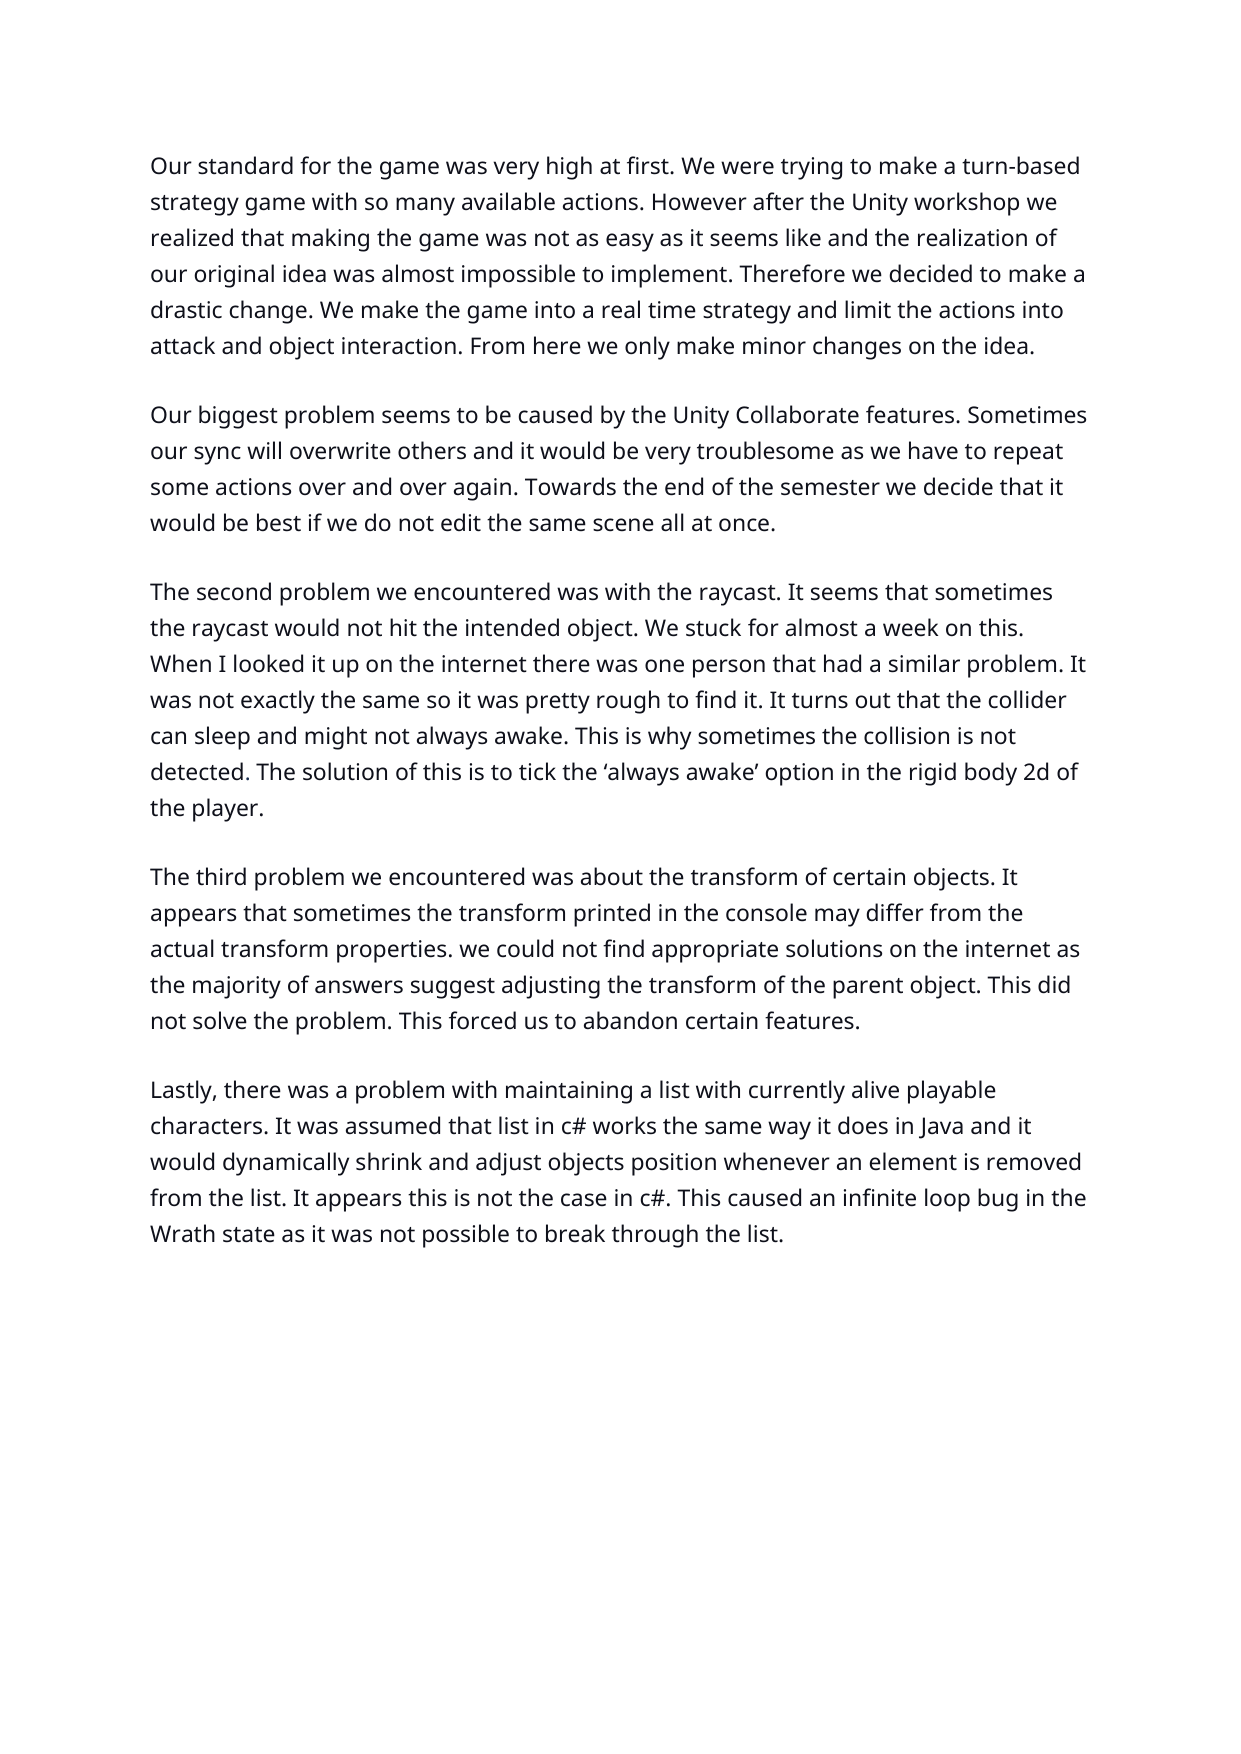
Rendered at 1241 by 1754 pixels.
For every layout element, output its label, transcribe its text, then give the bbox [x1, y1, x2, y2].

text Our biggest problem seems to be caused by the Unity Collaborate features. Sometimes our sync will overwrite others and it would be very troublesome as we have to repeat some actions over and over again. Towards the end of the semester we decide that it would be best if we do not edit the same scene all at once. [150, 399, 1090, 538]
text The third problem we encountered was about the transform of certain objects. It appears that sometimes the transform printed in the console may differ from the actual transform properties. we could not find appropriate solutions on the internet as the majority of answers suggest adjusting the transform of the parent object. This did not solve the problem. This forced us to abandon certain features. [150, 861, 1090, 1036]
text Our standard for the game was very high at first. We were trying to make a turn-based strategy game with so many available actions. However after the Unity workshop we realized that making the game was not as easy as it seems like and the realization of our original idea was almost impossible to implement. Therefore we decided to make a drastic change. We make the game into a real time strategy and limit the actions into attack and object interaction. From here we only make minor changes on the idea. [150, 150, 1090, 361]
text The second problem we encountered was with the raycast. It seems that sometimes the raycast would not hit the intended object. We stuck for almost a week on this. When I looked it up on the internet there was one person that had a similar problem. It was not exactly the same so it was pretty rough to find it. It turns out that the collider can sleep and might not always awake. This is why sometimes the collision is not detected. The solution of this is to tick the ‘always awake’ option in the rigid body 2d of the player. [150, 576, 1090, 823]
text Lastly, there was a problem with maintaining a list with currently alive playable characters. It was assumed that list in c# works the same way it does in Java and it would dynamically shrink and adjust objects position whenever an element is removed from the list. It appears this is not the case in c#. This caused an infinite loop bug in the Wrath state as it was not possible to break through the list. [150, 1074, 1090, 1249]
